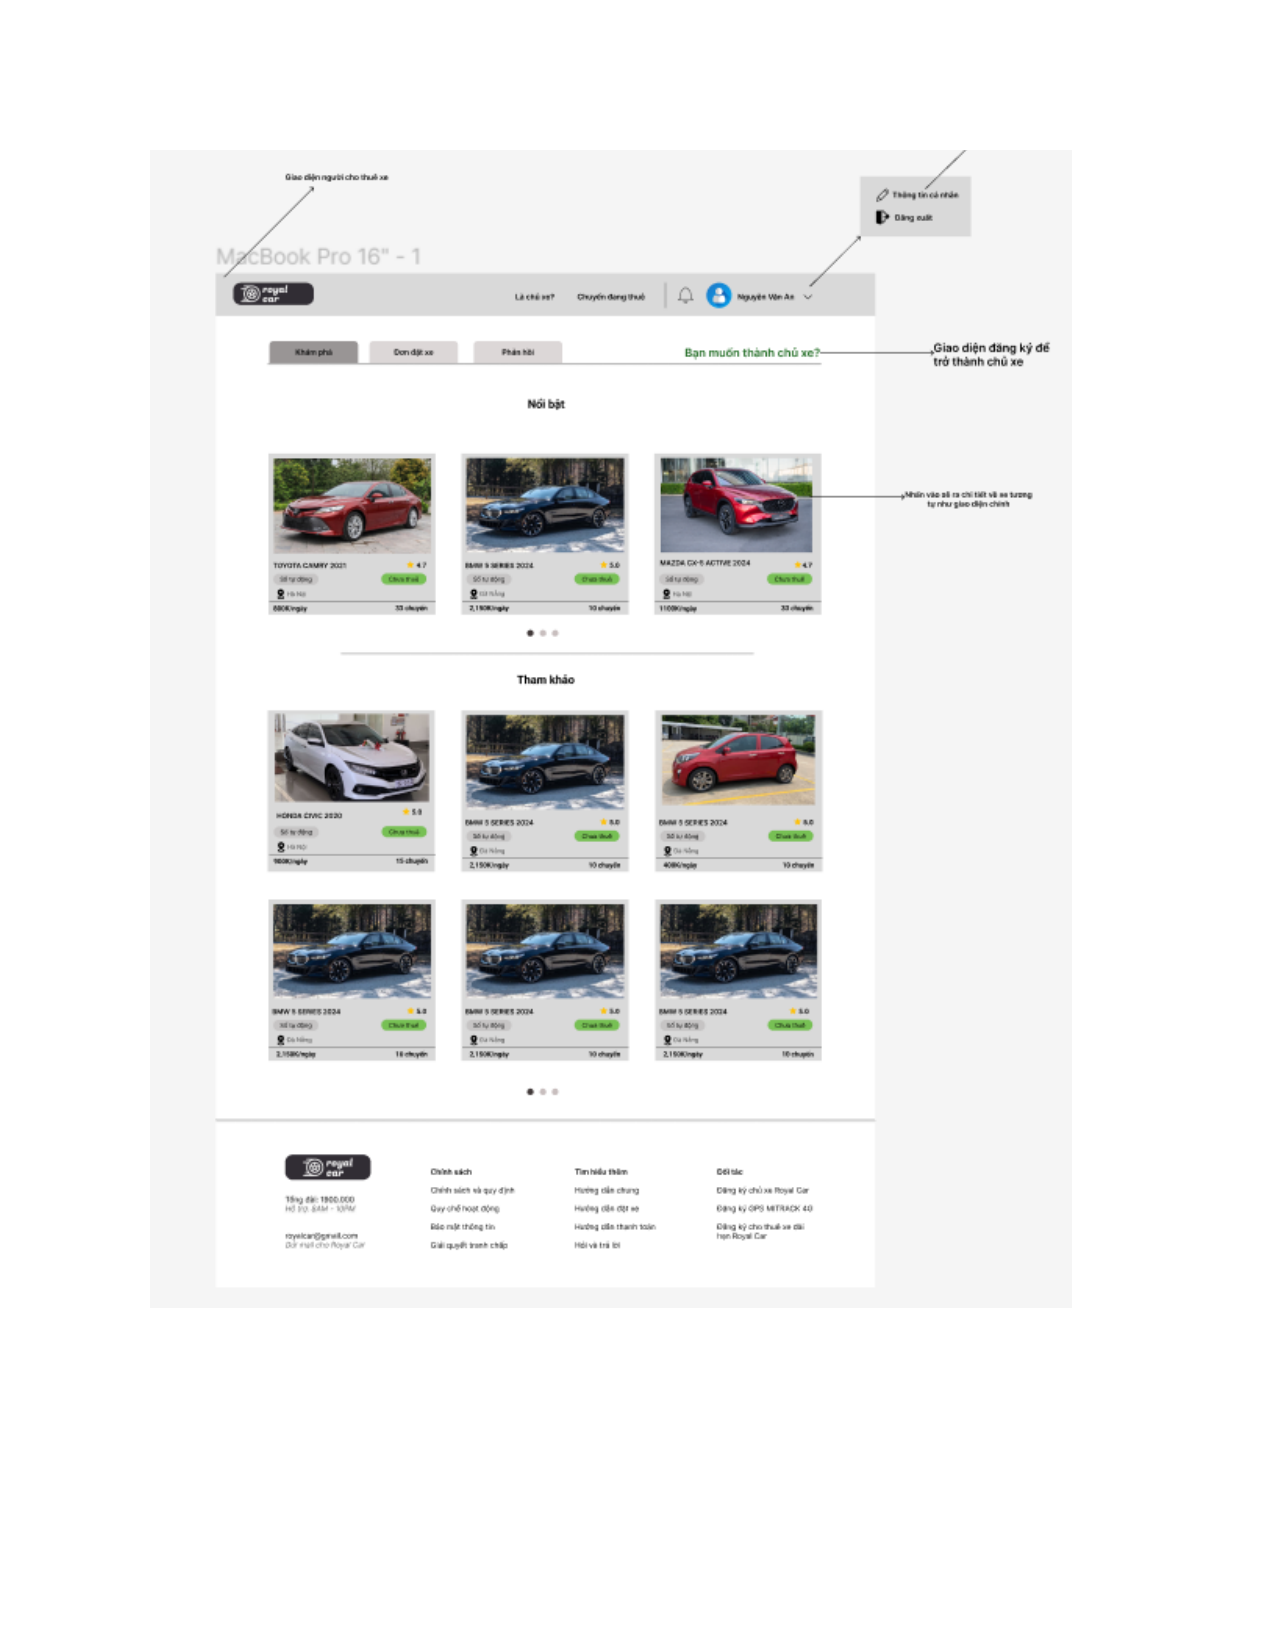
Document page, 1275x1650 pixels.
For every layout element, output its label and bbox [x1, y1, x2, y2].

picture [150, 150, 1072, 1308]
